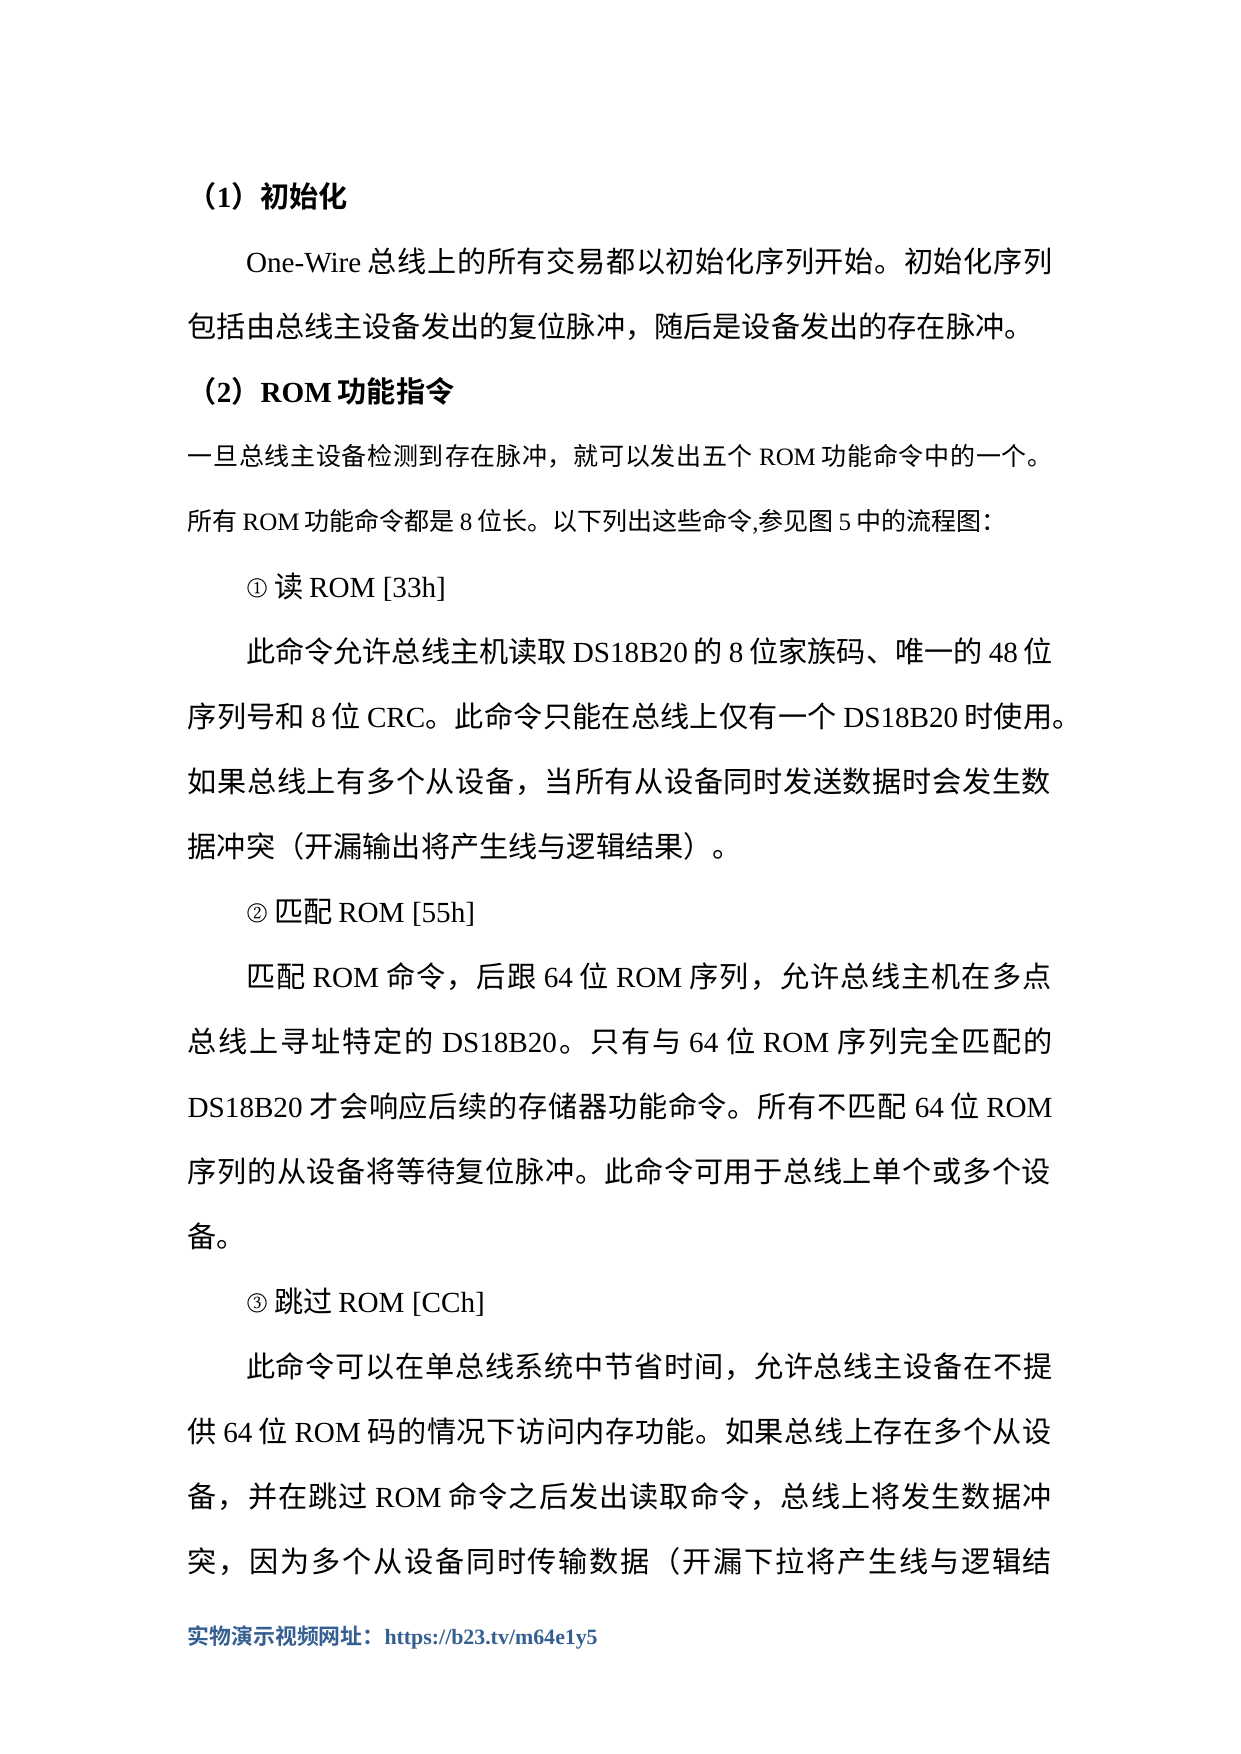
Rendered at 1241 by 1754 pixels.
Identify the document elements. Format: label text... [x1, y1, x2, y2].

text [187, 1332, 1053, 1592]
text 一旦总线主设备检测到存在脉冲，就可以发出五个ROM功能命令中的一个。所有ROM功能命令都是8位长。以下列出这些命令,参见图5中的流程图： [187, 422, 1053, 552]
text ①读ROM [33h] [187, 552, 1053, 617]
text 此命令允许总线主机读取DS18B20的8位家族码、唯一的48位序列号和8位CRC。此命令只能在总线上仅有一个DS18B20时使用。如果总线上有多个从设备，当所有从设备同时发送数据时会发生数据冲突（开漏输出将产生线与逻辑结果）。 [187, 617, 1053, 877]
text ②匹配ROM [55h] [187, 877, 1053, 942]
text One-Wire总线上的所有交易都以初始化序列开始。初始化序列包括由总线主设备发出的复位脉冲，随后是设备发出的存在脉冲。 [187, 227, 1053, 357]
text ③跳过ROM [CCh] [187, 1267, 1053, 1332]
text 匹配ROM命令，后跟64位ROM序列，允许总线主机在多点总线上寻址特定的DS18B20。只有与64位ROM序列完全匹配的DS18B20才会响应后续的存储器功能命令。所有不匹配64位ROM序列的从设备将等待复位脉冲。此命令可用于总线上单个或多个设备。 [187, 942, 1053, 1267]
text （1）初始化 [187, 162, 1053, 227]
text （2）ROM功能指令 [187, 357, 1053, 422]
